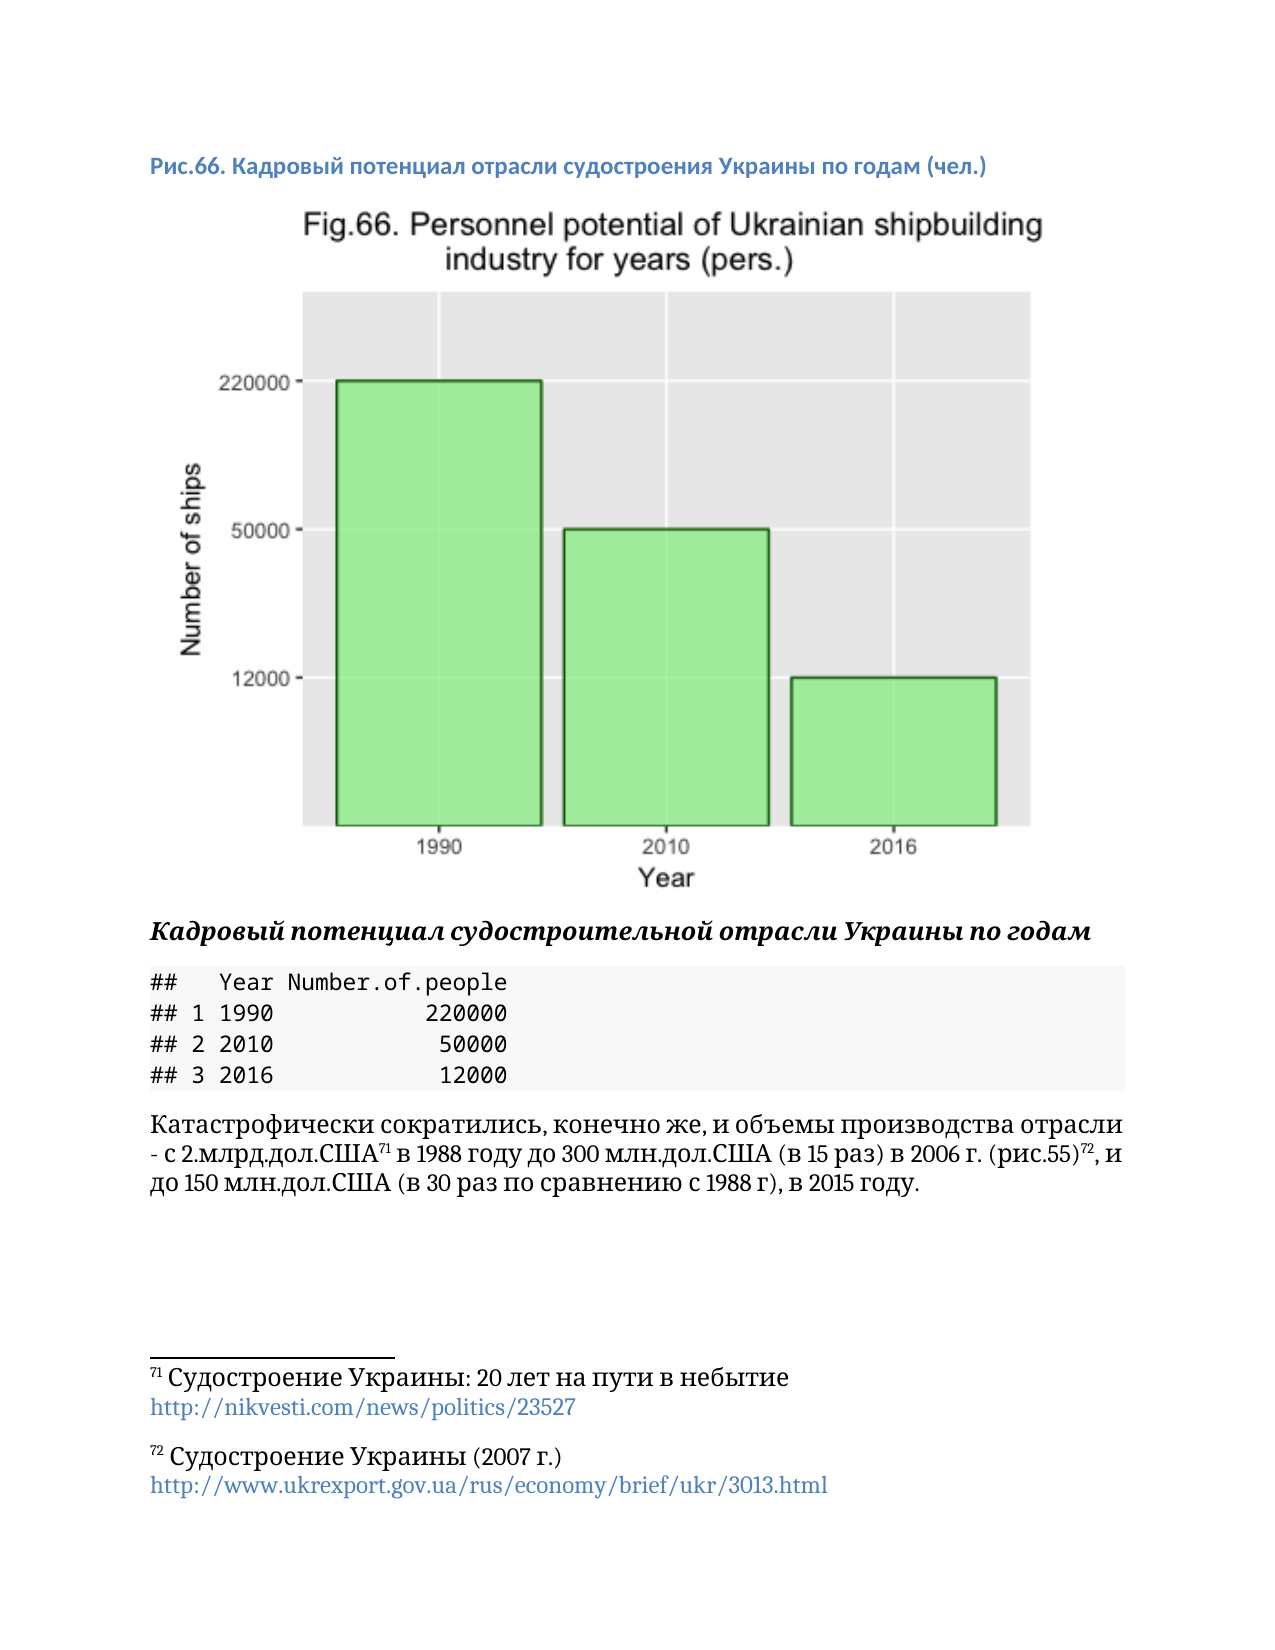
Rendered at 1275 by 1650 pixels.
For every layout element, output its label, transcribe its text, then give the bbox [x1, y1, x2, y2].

text Катастрофически сократились, конечно же, и объемы производства отрасли - с 2.млрд.дол.США в 1988 году до 300 млн.дол.США (в 15 раз) в 2006 г. (рис.55), и до 150 млн.дол.США (в 30 раз по сравнению с 1988 г), в 2015 году. [150, 1111, 1125, 1198]
text ## Year Number.of.people ## 1 1990 220000 ## 2 2010 50000 ## 3 2016 12000 [150, 966, 1125, 1091]
text Кадровый потенциал судостроительной отрасли Украины по годам [150, 918, 1125, 947]
picture [168, 199, 1044, 900]
subtitle Рис.66. Кадровый потенциал отрасли судостроения Украины по годам (чел.) [150, 150, 1125, 181]
